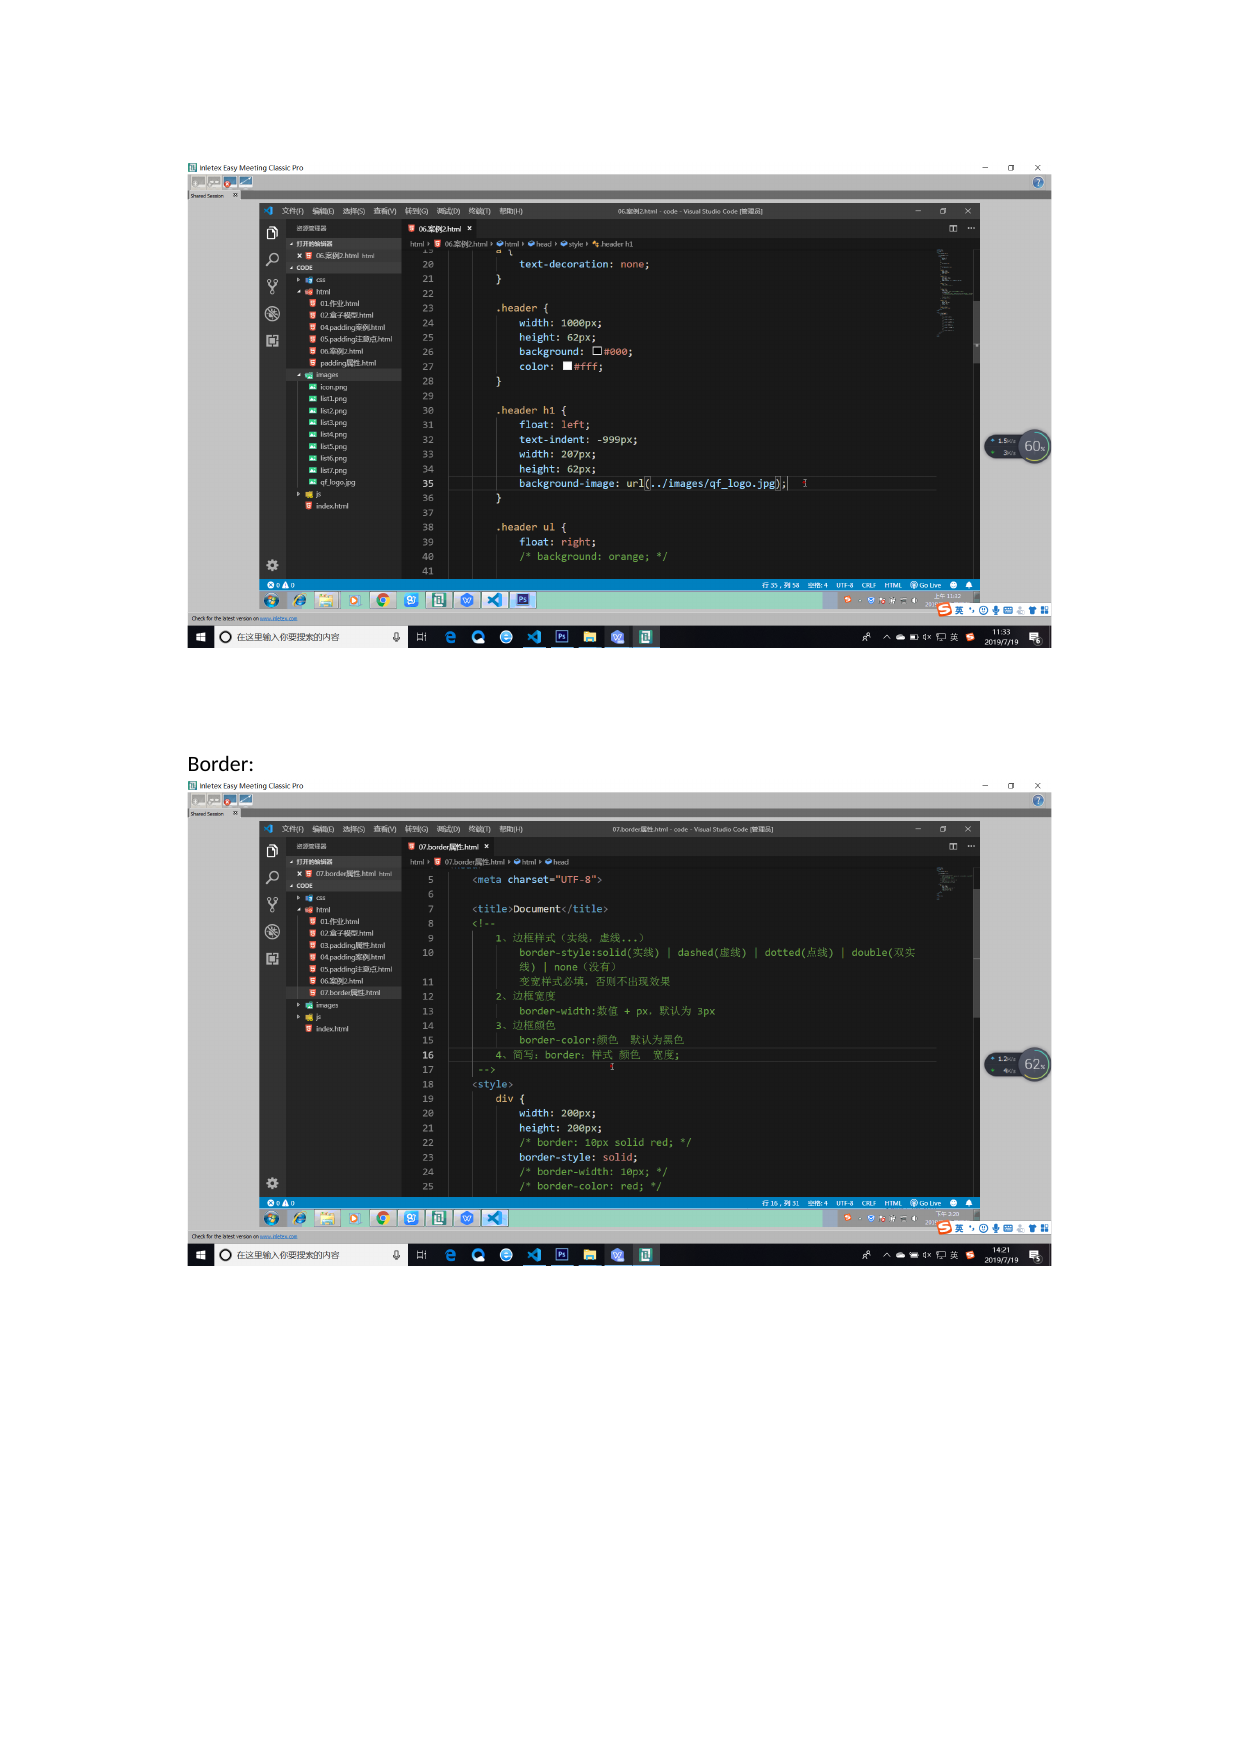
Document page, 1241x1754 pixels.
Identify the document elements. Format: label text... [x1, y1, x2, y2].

picture [187, 162, 1052, 648]
picture [187, 779, 1052, 1266]
text Border: [187, 747, 1046, 779]
